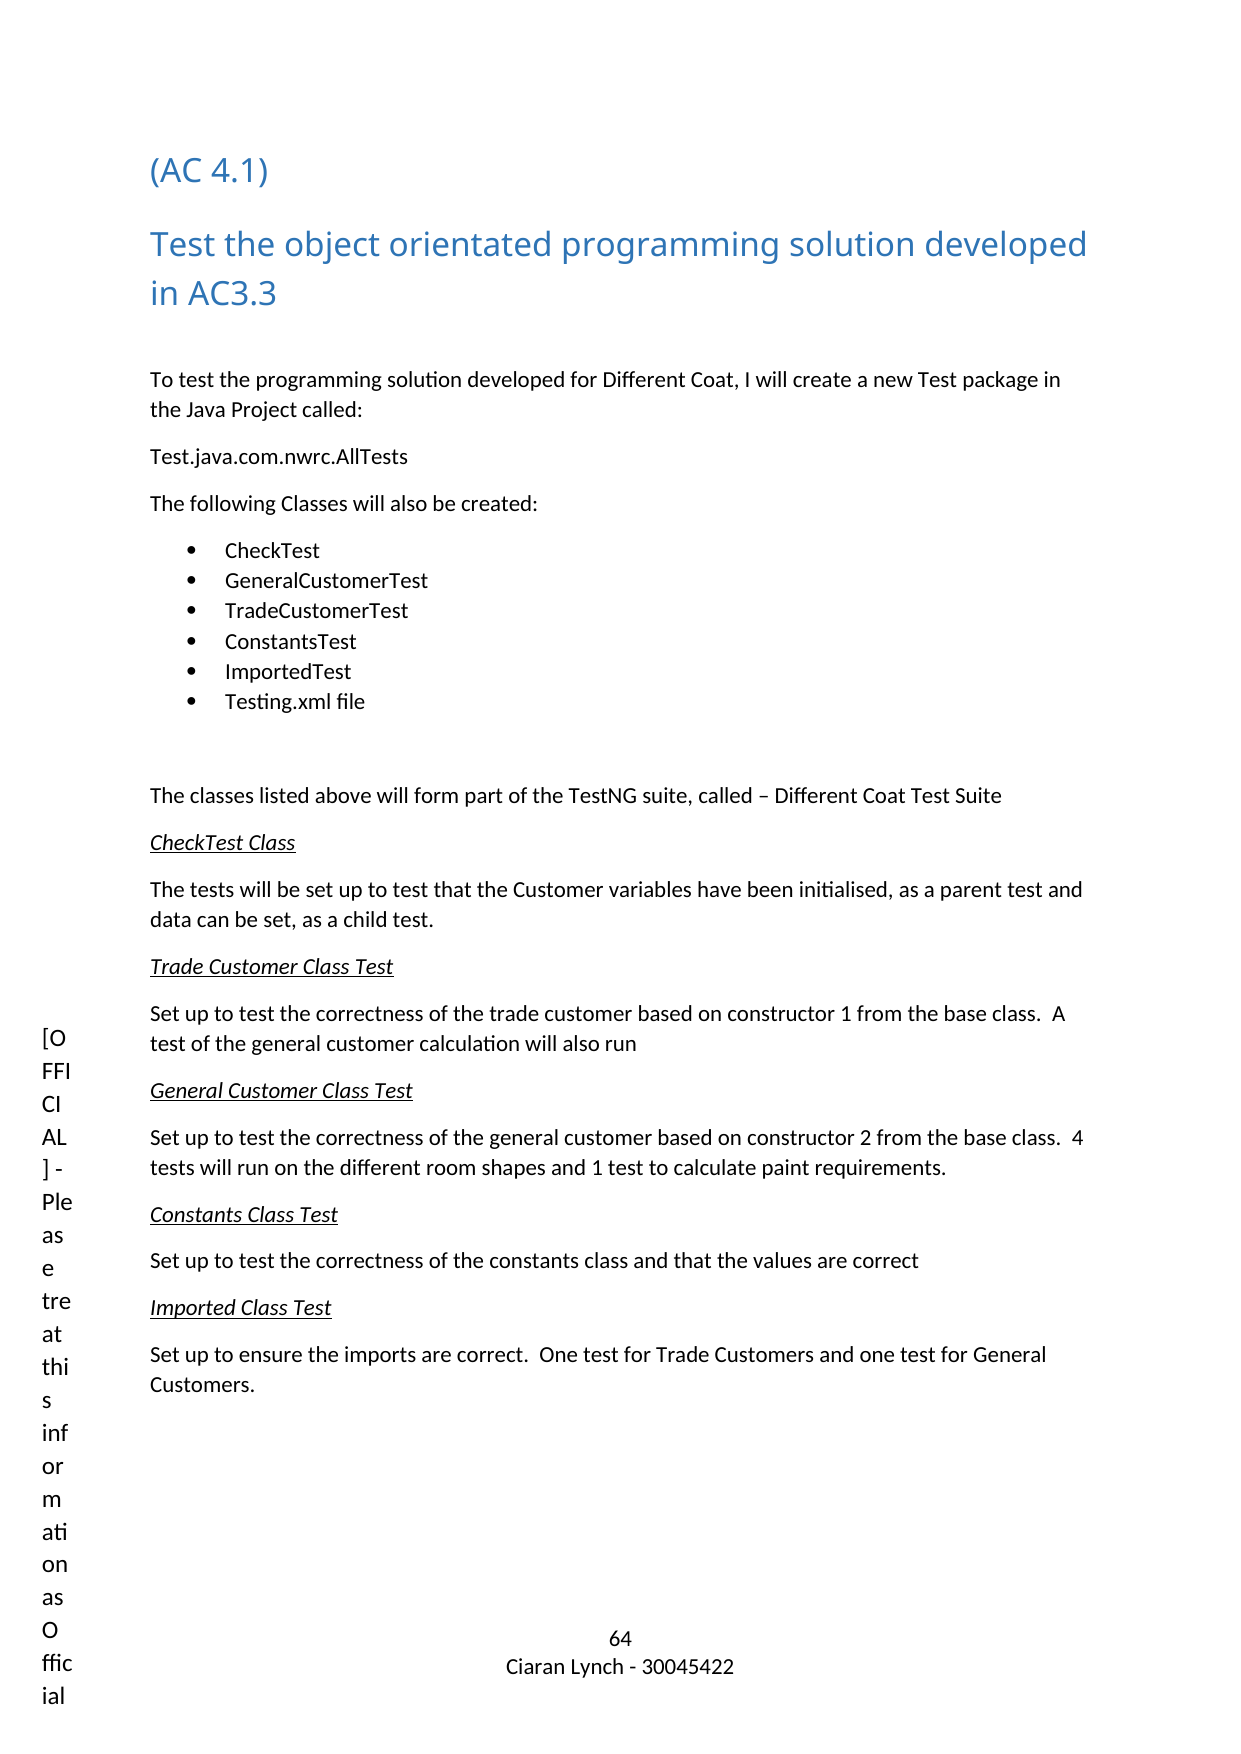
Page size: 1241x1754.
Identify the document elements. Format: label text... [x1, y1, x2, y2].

text The tests will be set up to test that the Customer variables have been initialised, as a parent test and data can be set, as a child test. [150, 875, 1090, 933]
list CheckTest [187, 536, 1090, 564]
list ConstantsTest [187, 627, 1090, 655]
text CheckTest Class [150, 828, 1090, 856]
text The following Classes will also be created: [150, 489, 1090, 517]
text Set up to test the correctness of the constants class and that the values are correct [150, 1247, 1090, 1274]
text General Customer Class Test [150, 1076, 1090, 1104]
text Constants Class Test [150, 1200, 1090, 1228]
list Testing.xml file [187, 687, 1090, 715]
subtitle (AC 4.1) [150, 147, 1090, 192]
text Set up to test the correctness of the trade customer based on constructor 1 from the base class. A test of the general customer calculation will also run [150, 999, 1090, 1057]
text The classes listed above will form part of the TestNG suite, called – Different Coat Test Suite [150, 781, 1090, 809]
list GeneralCustomerTest [187, 566, 1090, 594]
text Set up to test the correctness of the general customer based on constructor 2 from the base class. 4 tests will run on the different room shapes and 1 test to calculate paint requirements. [150, 1123, 1090, 1181]
text Set up to ensure the imports are correct. One test for Trade Customers and one test for General Customers. [150, 1340, 1090, 1398]
text Test.java.com.nwrc.AllTests [150, 442, 1090, 470]
subtitle Test the object orientated programming solution developed in AC3.3 [150, 221, 1090, 315]
list ImportedTest [187, 657, 1090, 685]
list TradeCustomerTest [187, 597, 1090, 624]
text Imported Class Test [150, 1293, 1090, 1321]
text To test the programming solution developed for Different Coat, I will create a new Test package in the Java Project called: [150, 365, 1090, 423]
text Trade Customer Class Test [150, 952, 1090, 980]
